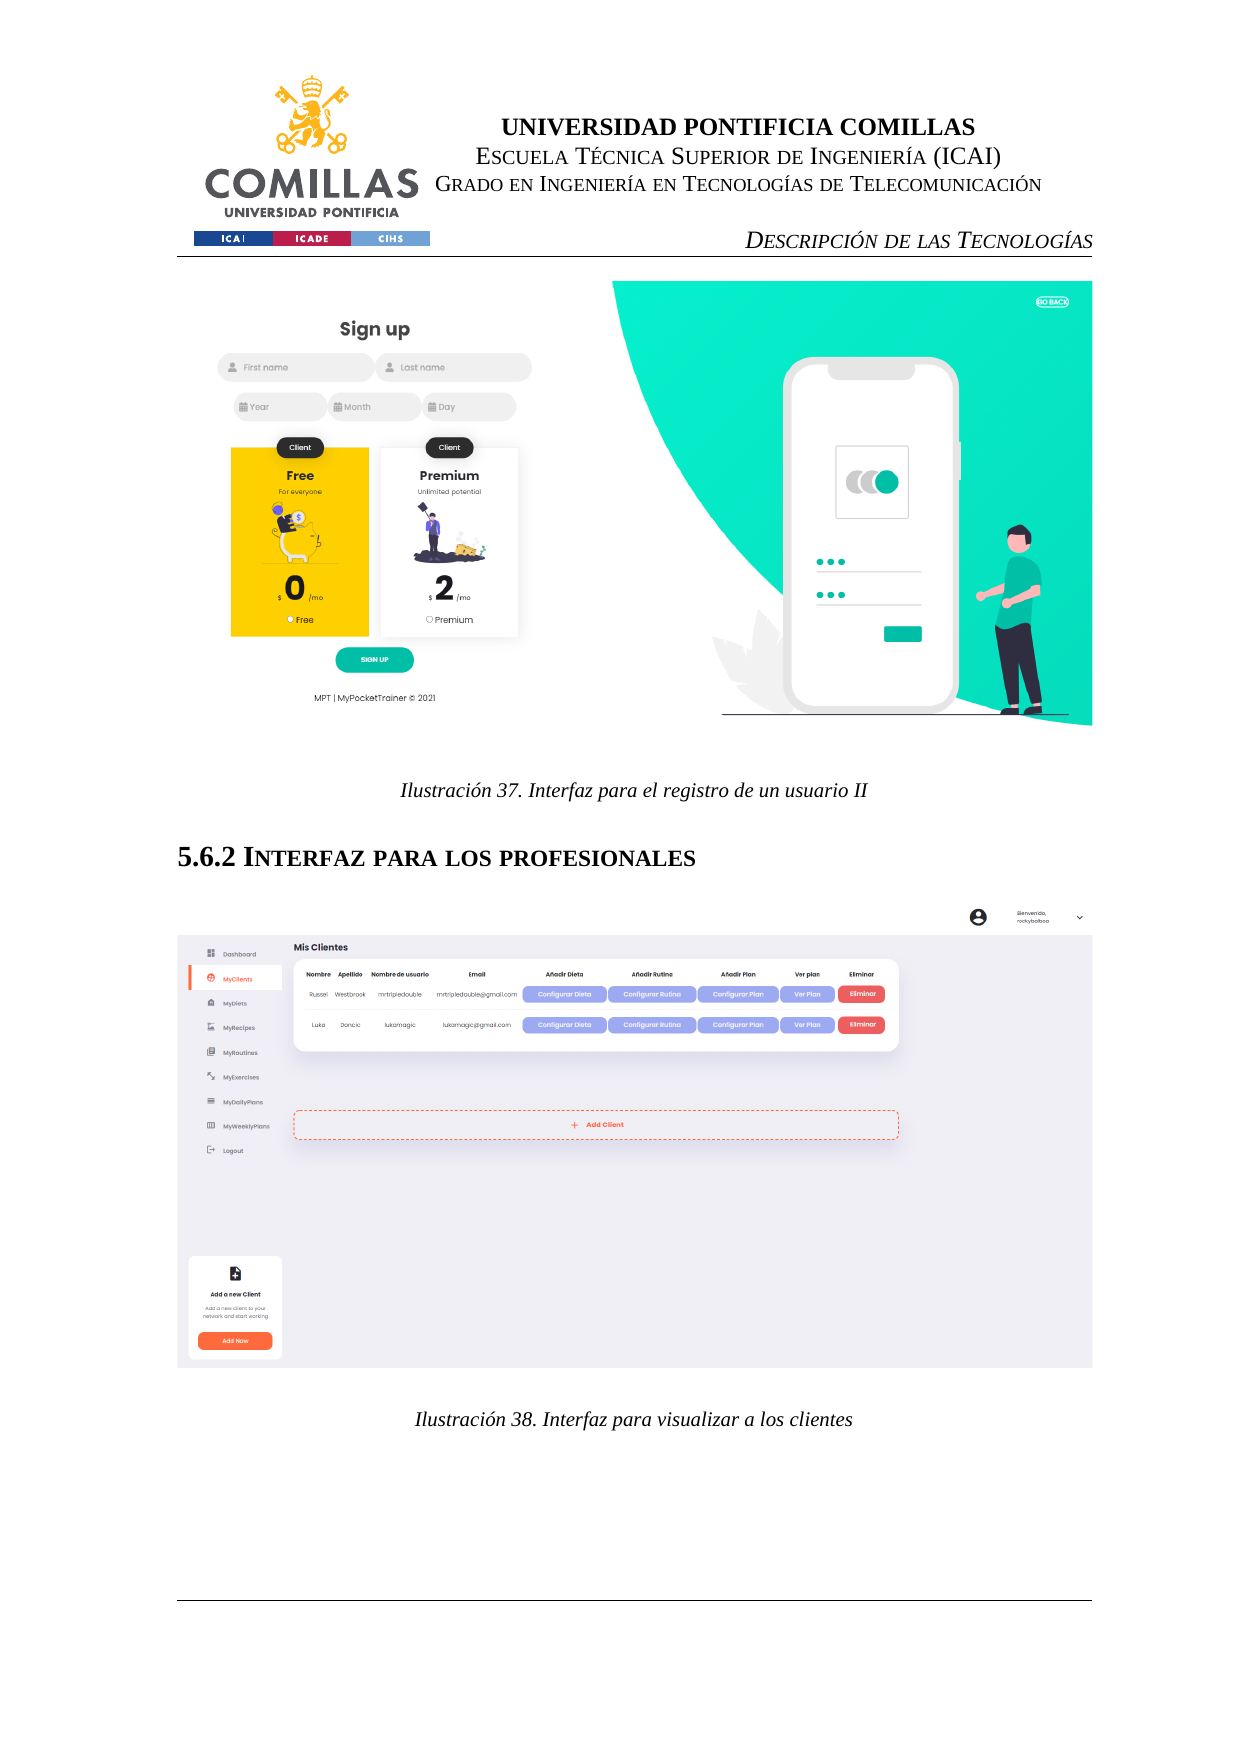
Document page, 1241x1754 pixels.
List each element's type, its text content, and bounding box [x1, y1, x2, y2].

text Ilustración . Interfaz para el registro de un usuario II [177, 778, 1092, 802]
subtitle Interfaz para los profesionales [177, 839, 1092, 873]
picture [177, 281, 1093, 739]
picture [177, 902, 1093, 1368]
text Ilustración . Interfaz para visualizar a los clientes [177, 1407, 1092, 1431]
